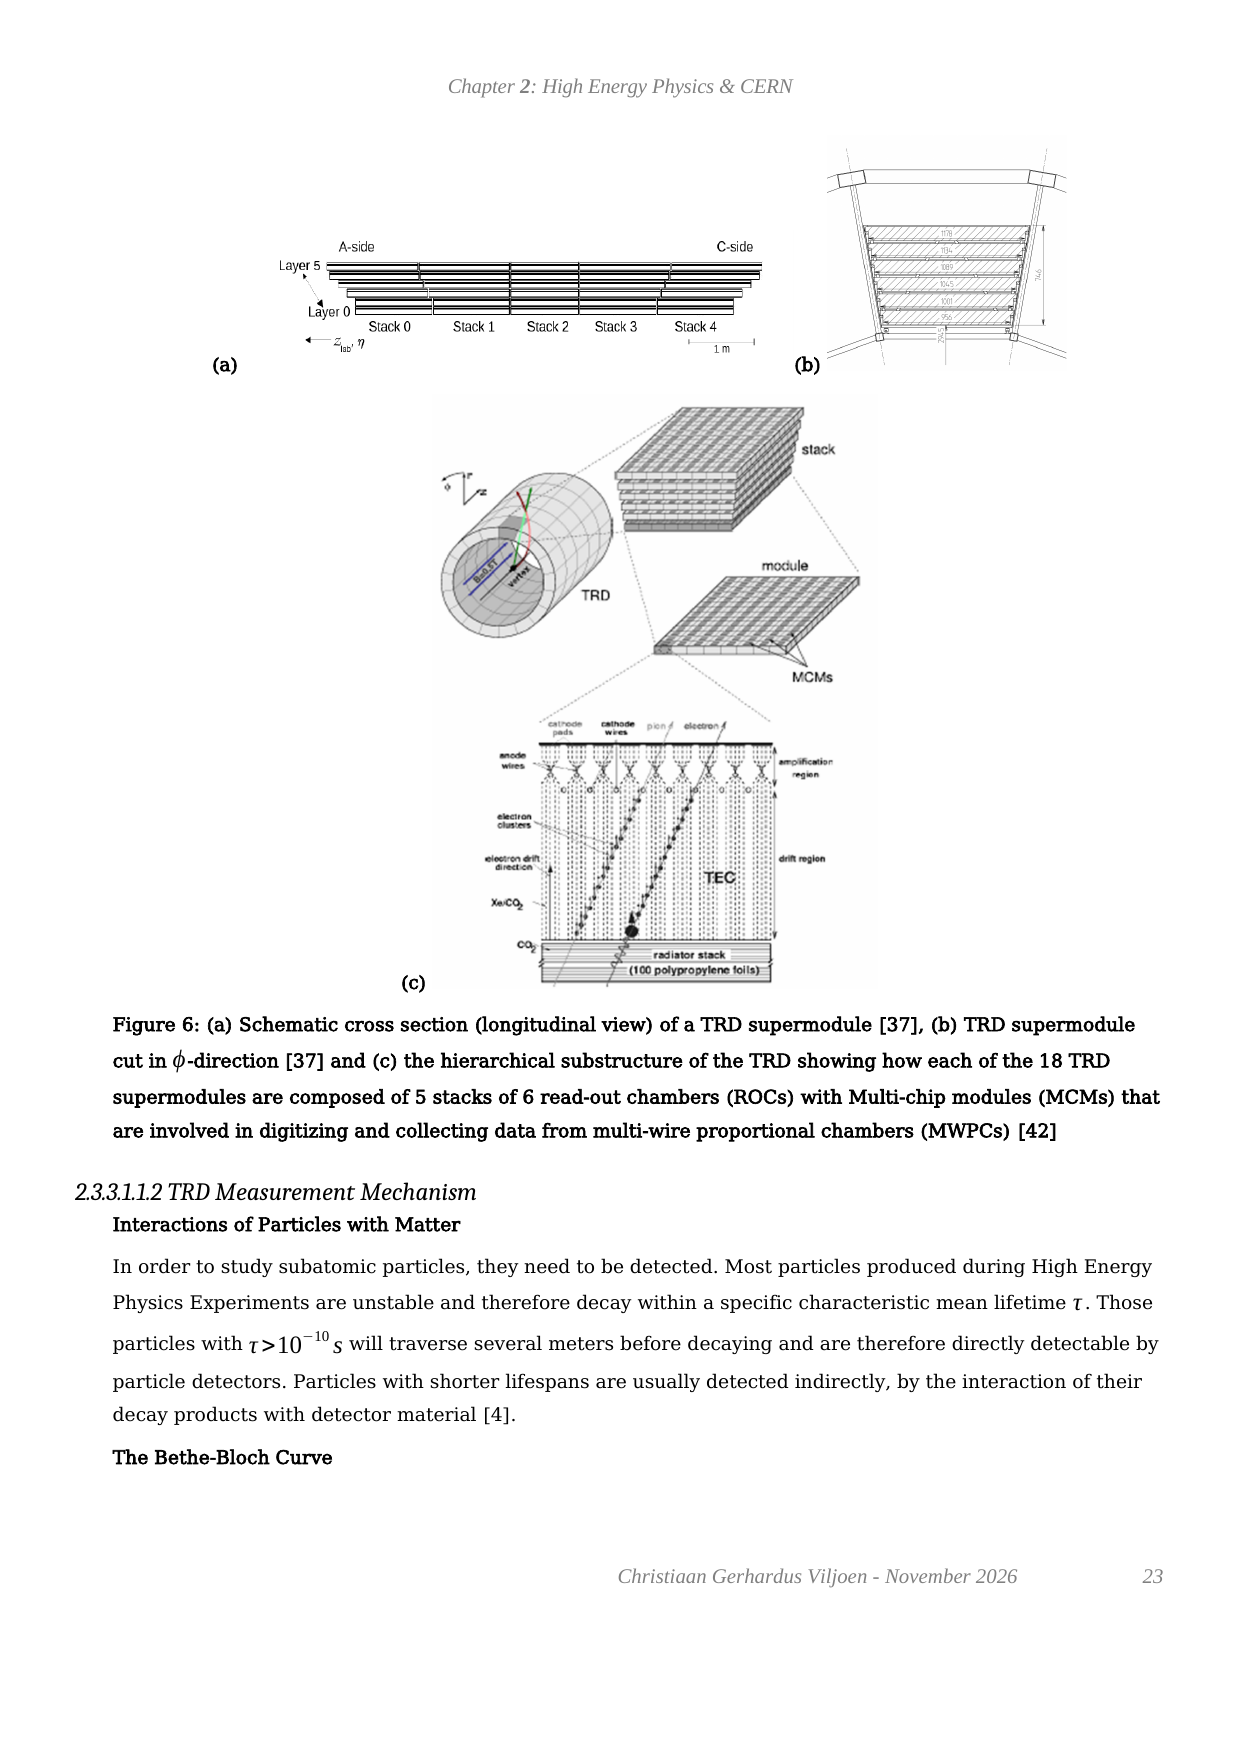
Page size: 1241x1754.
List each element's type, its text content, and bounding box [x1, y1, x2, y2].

text Figure 6: (a) Schematic cross section (longitudinal view) of a TRD supermodule , (b) TRD supermodule cut in -direction and (c) the hierarchical substructure of the TRD showing how each of the 18 TRD supermodules are composed of 5 stacks of 6 read-out chambers (ROCs) with Multi-chip modules (MCMs) that are involved in digitizing and collecting data from multi-wire proportional chambers (MWPCs) [112, 1012, 1165, 1141]
text The Bethe-Bloch Curve [112, 1445, 1165, 1468]
picture [827, 135, 1067, 371]
picture [238, 230, 794, 371]
text In order to study subatomic particles, they need to be detected. Most particles produced during High Energy Physics Experiments are unstable and therefore decay within a specific characteristic mean lifetime . Those particles with will traverse several meters before decaying and are therefore directly detectable by particle detectors. Particles with shorter lifespans are usually detected indirectly, by the interaction of their decay products with detector material. [112, 1254, 1165, 1426]
subtitle TRD Measurement Mechanism [75, 1177, 1165, 1206]
text Interactions of Particles with Matter [112, 1212, 1165, 1235]
picture [432, 394, 878, 989]
